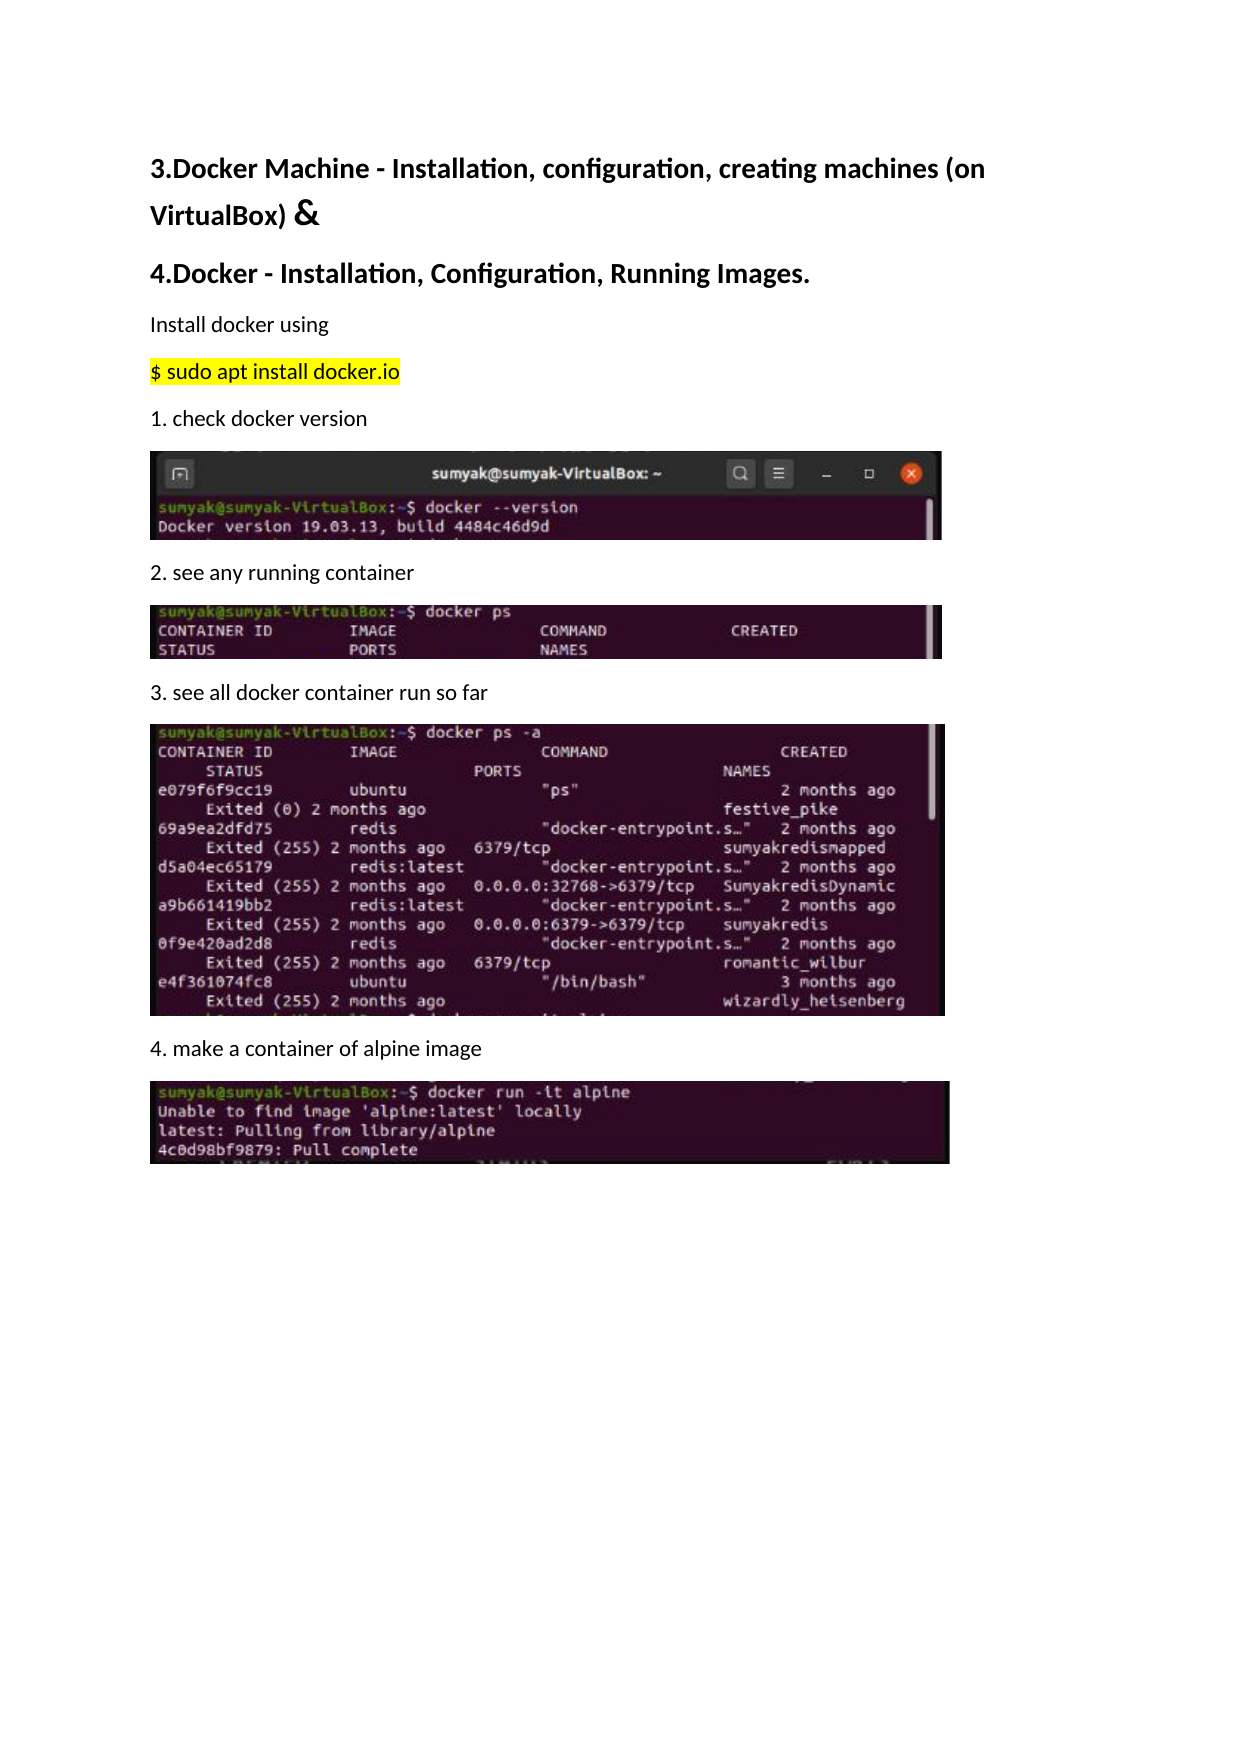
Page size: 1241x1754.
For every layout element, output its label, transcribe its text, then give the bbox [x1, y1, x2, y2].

picture [150, 605, 942, 659]
text Install docker using [150, 311, 1090, 338]
text $ sudo apt install docker.io [150, 357, 1090, 385]
picture [150, 724, 945, 1016]
picture [150, 1081, 950, 1164]
text 3. see all docker container run so far [150, 678, 1090, 706]
text 3.Docker Machine - Installation, configuration, creating machines (on VirtualBox) & [150, 150, 1090, 235]
text 4.Docker - Installation, Configuration, Running Images. [150, 255, 1090, 291]
text 2. see any running container [150, 558, 1090, 586]
picture [150, 451, 942, 540]
text 4. make a container of alpine image [150, 1034, 1090, 1062]
text 1. check docker version [150, 404, 1090, 432]
